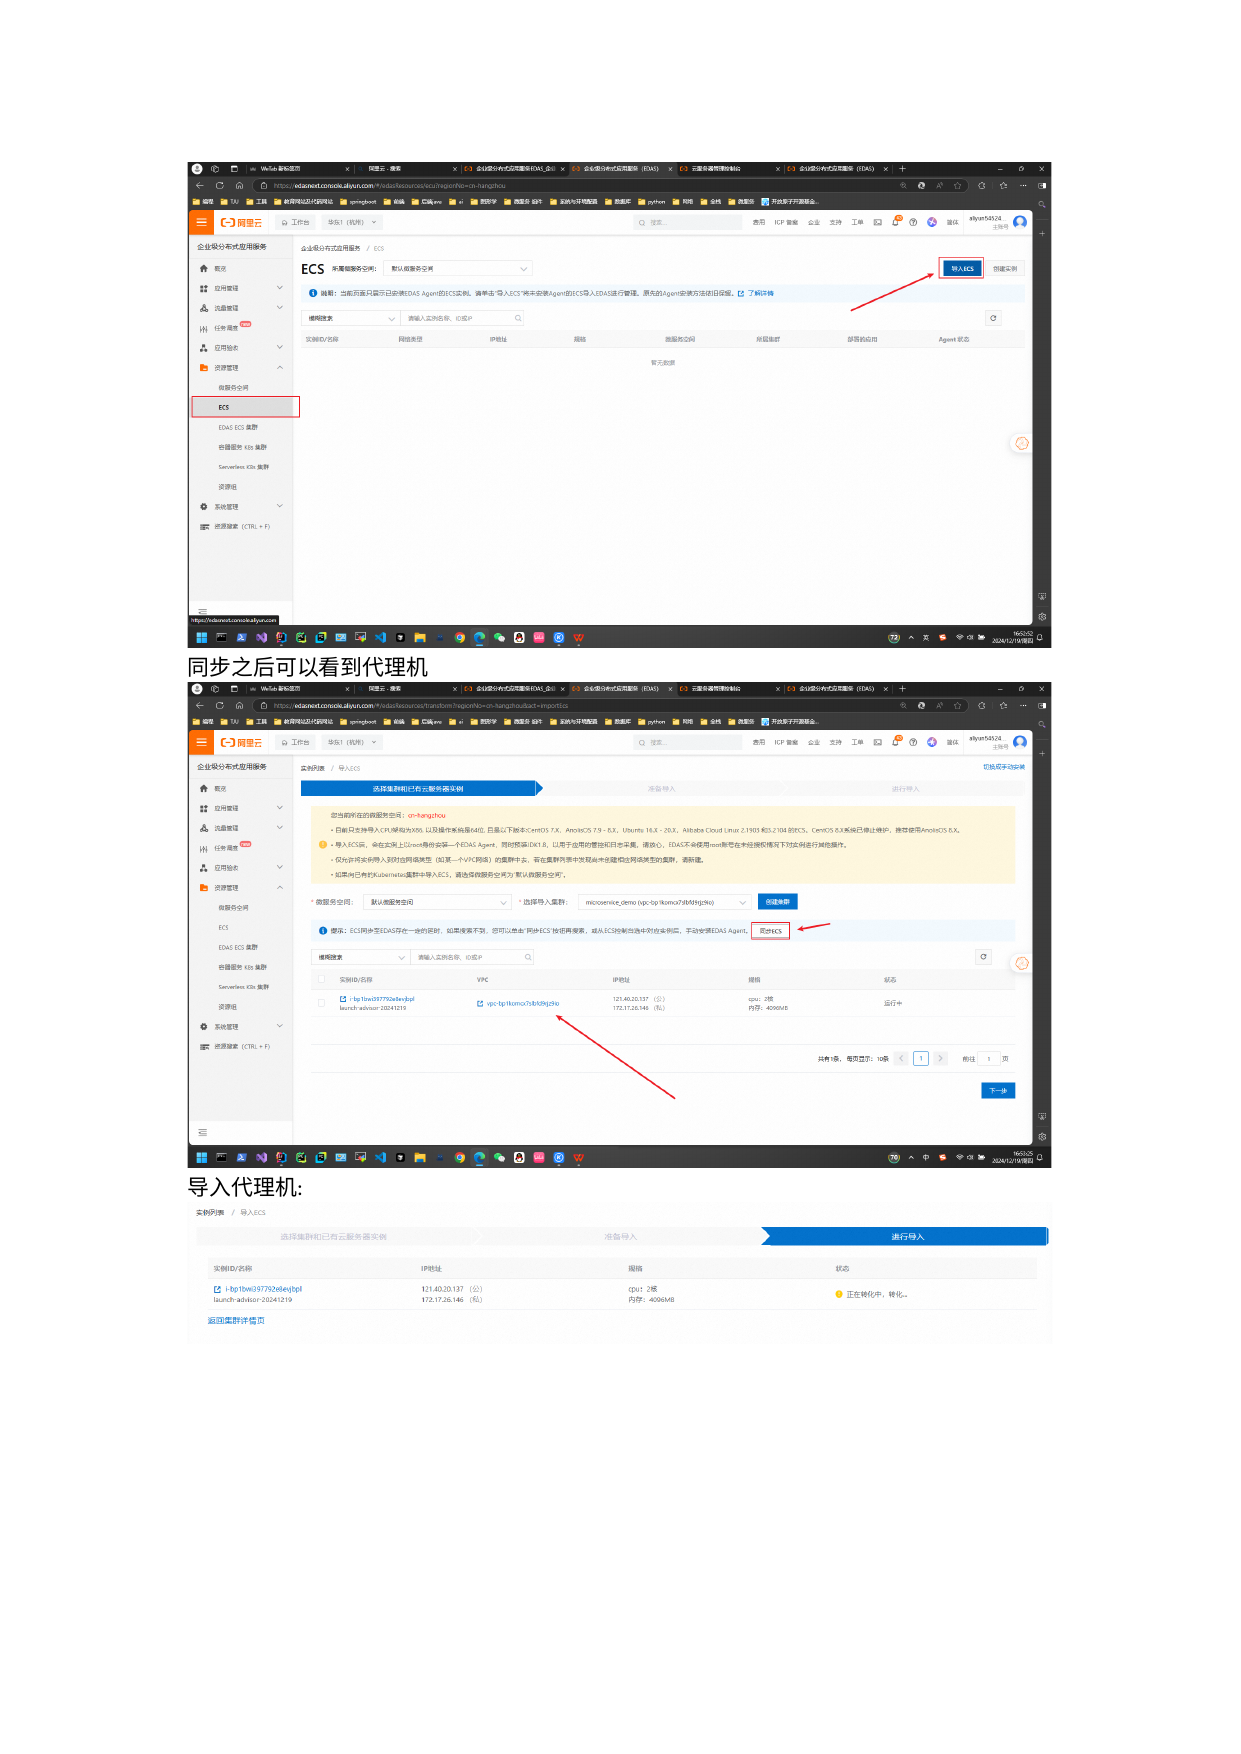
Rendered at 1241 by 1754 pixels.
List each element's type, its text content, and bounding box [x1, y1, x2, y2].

text 导入代理机: [187, 1169, 1053, 1202]
picture [187, 162, 1052, 648]
picture [187, 1202, 1053, 1344]
text 同步之后可以看到代理机 [187, 649, 1053, 682]
picture [187, 682, 1052, 1168]
